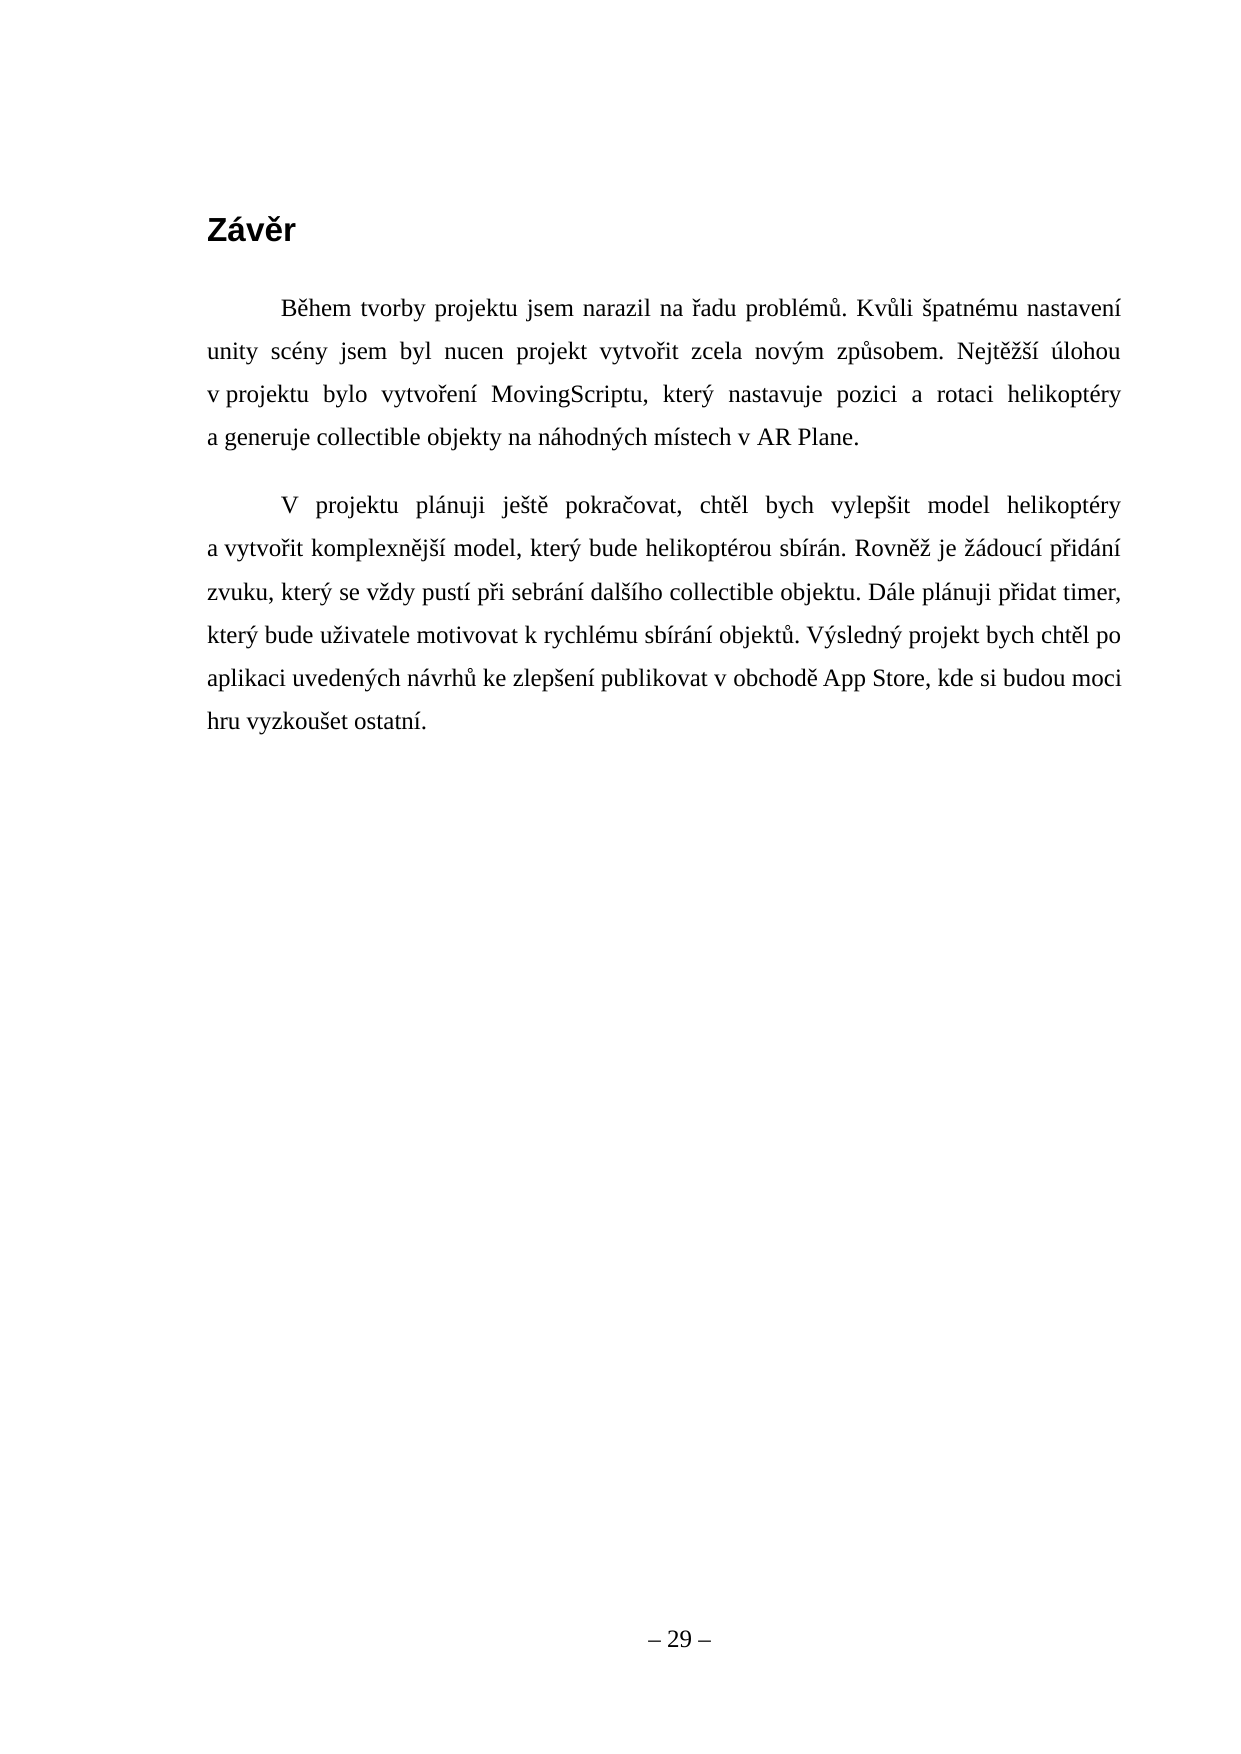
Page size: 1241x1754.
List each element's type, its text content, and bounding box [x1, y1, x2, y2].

text Během tvorby projektu jsem narazil na řadu problémů. Kvůli špatnému nastavení unity scény jsem byl nucen projekt vytvořit zcela novým způsobem. Nejtěžší úlohou v projektu bylo vytvoření MovingScriptu, který nastavuje pozici a rotaci helikoptéry a generuje collectible objekty na náhodných místech v AR Plane. [207, 293, 1122, 451]
subtitle Závěr [207, 210, 1122, 249]
text V projektu plánuji ještě pokračovat, chtěl bych vylepšit model helikoptéry a vytvořit komplexnější model, který bude helikoptérou sbírán. Rovněž je žádoucí přidání zvuku, který se vždy pustí při sebrání dalšího collectible objektu. Dále plánuji přidat timer, který bude uživatele motivovat k rychlému sbírání objektů. Výsledný projekt bych chtěl po aplikaci uvedených návrhů ke zlepšení publikovat v obchodě App Store, kde si budou moci hru vyzkoušet ostatní. [207, 490, 1122, 735]
